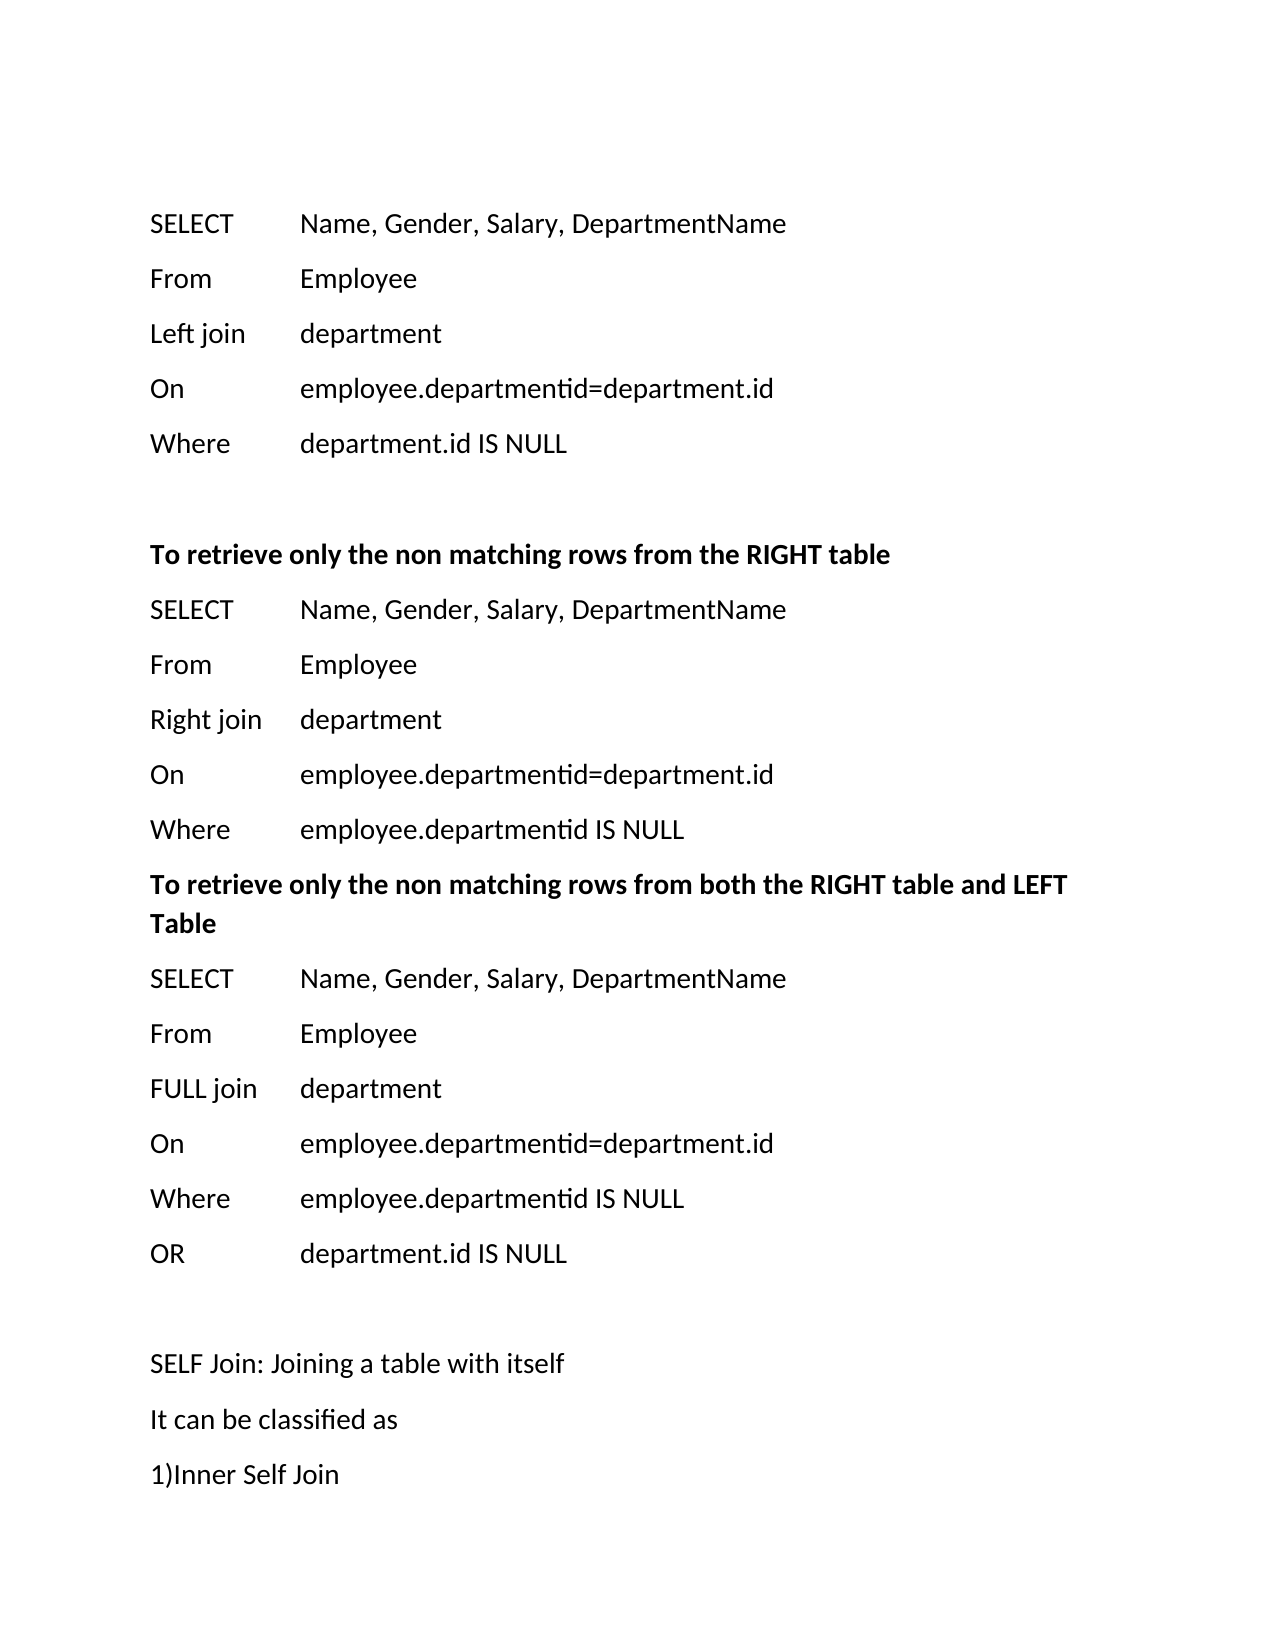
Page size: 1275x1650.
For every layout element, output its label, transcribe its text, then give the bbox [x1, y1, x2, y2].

text From Employee [150, 646, 1125, 682]
text Where department.id IS NULL [150, 426, 1125, 461]
text Where employee.departmentid IS NULL [150, 811, 1125, 847]
text 1)Inner Self Join [150, 1456, 1125, 1491]
text SELF Join: Joining a table with itself [150, 1346, 1125, 1381]
text On employee.departmentid=department.id [150, 756, 1125, 792]
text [150, 205, 1125, 241]
text On employee.departmentid=department.id [150, 1125, 1125, 1161]
text Left join department [150, 315, 1125, 351]
text Right join department [150, 701, 1125, 737]
text From Employee [150, 1015, 1125, 1051]
text From Employee [150, 260, 1125, 296]
text To retrieve only the non matching rows from the RIGHT table [150, 536, 1125, 571]
text FULL join department [150, 1070, 1125, 1106]
text To retrieve only the non matching rows from both the RIGHT table and LEFT Table [150, 866, 1125, 940]
text OR department.id IS NULL [150, 1235, 1125, 1271]
text On employee.departmentid=department.id [150, 370, 1125, 406]
text Where employee.departmentid IS NULL [150, 1180, 1125, 1216]
text SELECT Name, Gender, Salary, DepartmentName [150, 591, 1125, 626]
text SELECT Name, Gender, Salary, DepartmentName [150, 960, 1125, 996]
text It can be classified as [150, 1401, 1125, 1436]
